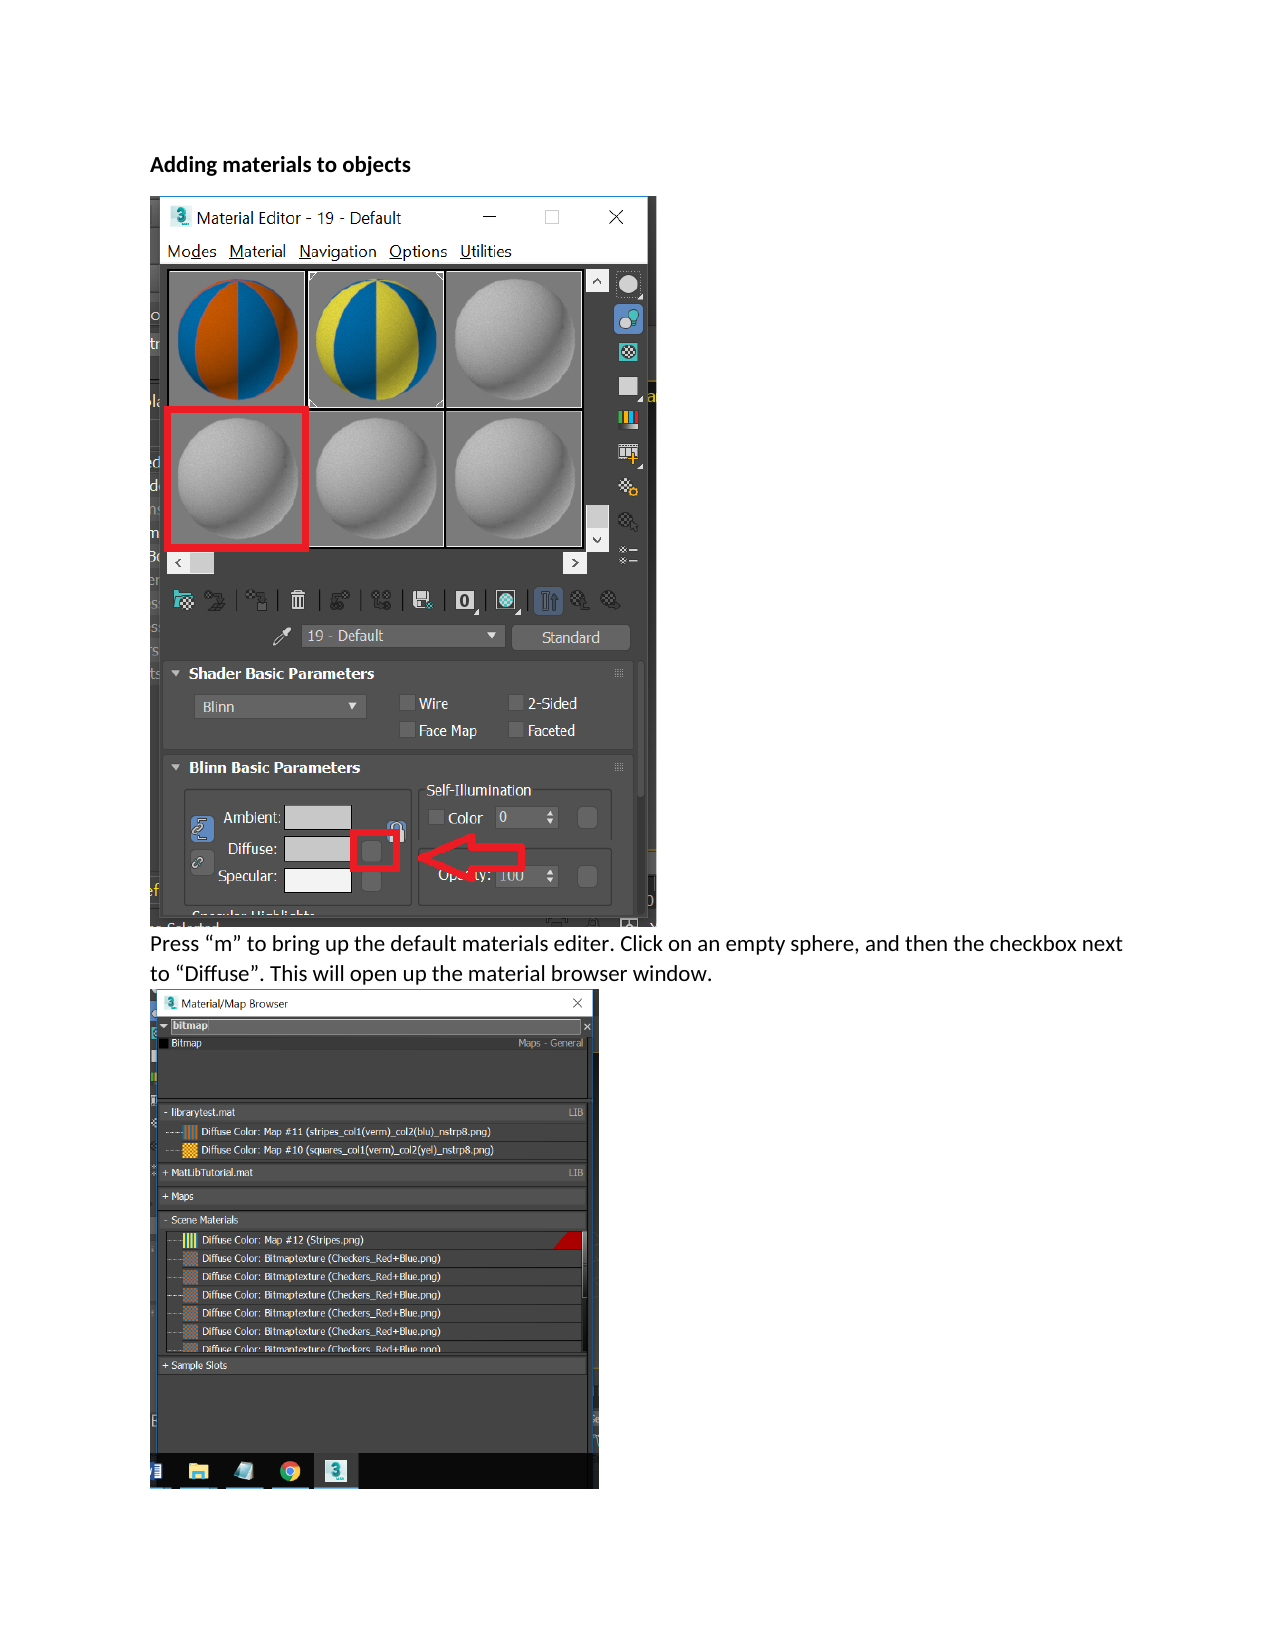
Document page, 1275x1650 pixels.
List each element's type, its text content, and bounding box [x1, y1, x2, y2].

text Adding materials to objects [150, 150, 1125, 178]
picture [150, 196, 657, 927]
picture [150, 989, 599, 1489]
